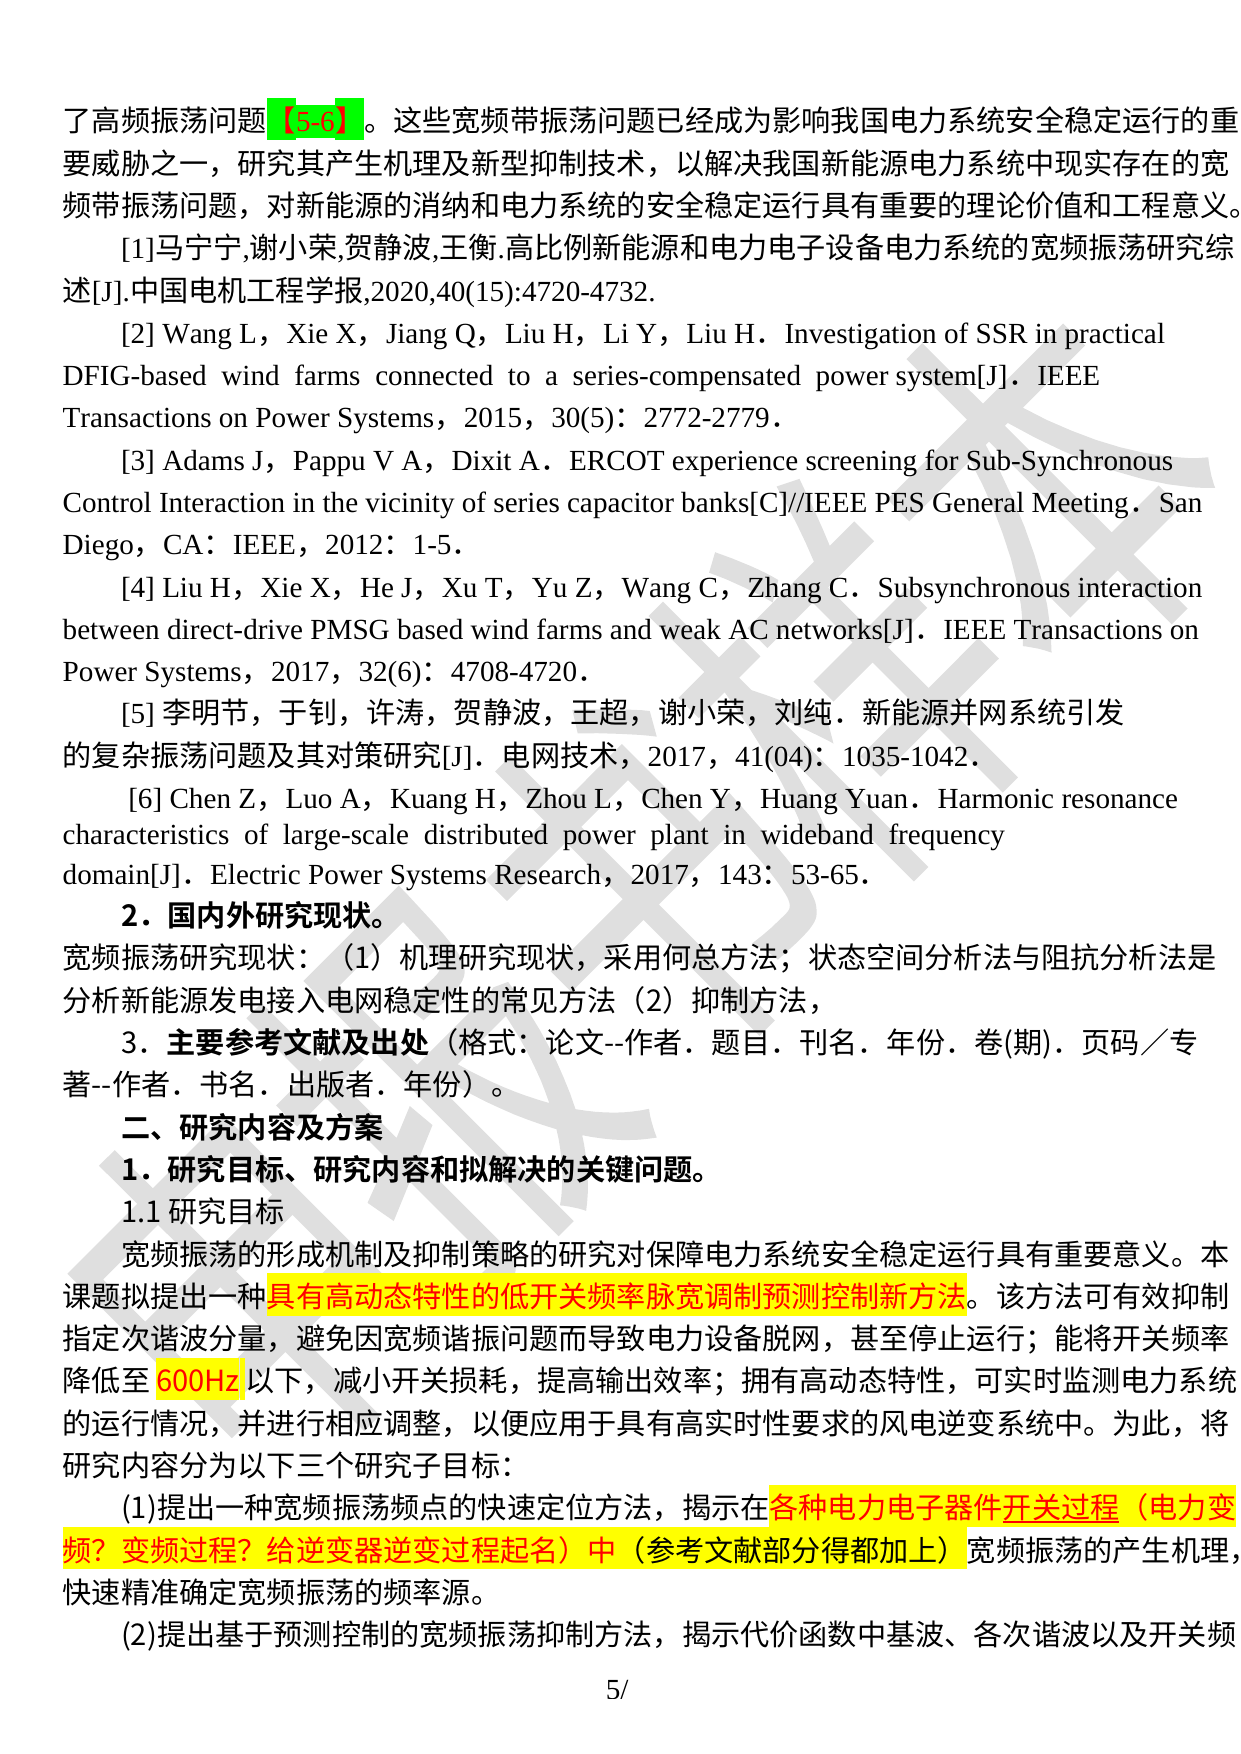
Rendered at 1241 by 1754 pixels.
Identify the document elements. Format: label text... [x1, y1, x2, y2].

text [3] Adams J，Pappu V A，Dixit A．ERCOT experience screening for Sub-Synchronous Control Interaction in the vicinity of series capacitor banks[C]//IEEE PES General Meeting．San Diego，CA：IEEE，2012：1-5． [62, 436, 1240, 563]
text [62, 98, 1240, 225]
text [4] Liu H，Xie X，He J，Xu T，Yu Z，Wang C，Zhang C．Subsynchronous interaction between direct-drive PMSG based wind farms and weak AC networks[J]．IEEE Transactions on Power Systems，2017，32(6)：4708-4720． [62, 563, 1240, 690]
text [5] 李明节，于钊，许涛，贺静波，王超，谢小荣，刘纯．新能源并网系统引发 [62, 690, 1240, 732]
list 主要参考文献及出处（格式：论文--作者．题目．刊名．年份．卷(期)．页码／专著--作者．书名．出版者．年份）。 [62, 1019, 1240, 1104]
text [62, 1612, 1240, 1654]
text [6] Chen Z，Luo A，Kuang H，Zhou L，Chen Y，Huang Yuan．Harmonic resonance characteristics of large-scale distributed power plant in wideband frequency domain[J]．Electric Power Systems Research，2017，143：53-65． [62, 774, 1240, 893]
text [1]马宁宁,谢小荣,贺静波,王衡.高比例新能源和电力电子设备电力系统的宽频振荡研究综述[J].中国电机工程学报,2020,40(15):4720-4732. [62, 225, 1240, 309]
list 研究目标、研究内容和拟解决的关键问题。 [62, 1146, 1240, 1189]
text [2] Wang L，Xie X，Jiang Q，Liu H，Li Y，Liu H．Investigation of SSR in practical DFIG-based wind farms connected to a series-compensated power system[J]．IEEE Transactions on Power Systems，2015，30(5)：2772-2779． [62, 309, 1240, 436]
text (1)提出一种宽频振荡频点的快速定位方法，揭示在各种电力电子器件开关过程（电力变频？变频过程？给逆变器逆变过程起名）中（参考文献部分得都加上）宽频振荡的产生机理，快速精准确定宽频振荡的频率源。 [62, 1485, 1240, 1612]
list 国内外研究现状。 [62, 893, 1240, 935]
list 研究内容及方案 [62, 1104, 1240, 1146]
text 1.1 研究目标 [62, 1189, 1240, 1231]
text 宽频振荡研究现状：（1）机理研究现状，采用何总方法；状态空间分析法与阻抗分析法是分析新能源发电接入电网稳定性的常见方法（2）抑制方法， [62, 935, 1240, 1019]
text 的复杂振荡问题及其对策研究[J]．电网技术，2017，41(04)：1035-1042． [62, 732, 1240, 774]
text 宽频振荡的形成机制及抑制策略的研究对保障电力系统安全稳定运行具有重要意义。本课题拟提出一种具有高动态特性的低开关频率脉宽调制预测控制新方法。该方法可有效抑制指定次谐波分量，避免因宽频谐振问题而导致电力设备脱网，甚至停止运行；能将开关频率降低至600Hz以下，减小开关损耗，提高输出效率；拥有高动态特性，可实时监测电力系统的运行情况，并进行相应调整，以便应用于具有高实时性要求的风电逆变系统中。为此，将研究内容分为以下三个研究子目标： [62, 1231, 1240, 1485]
